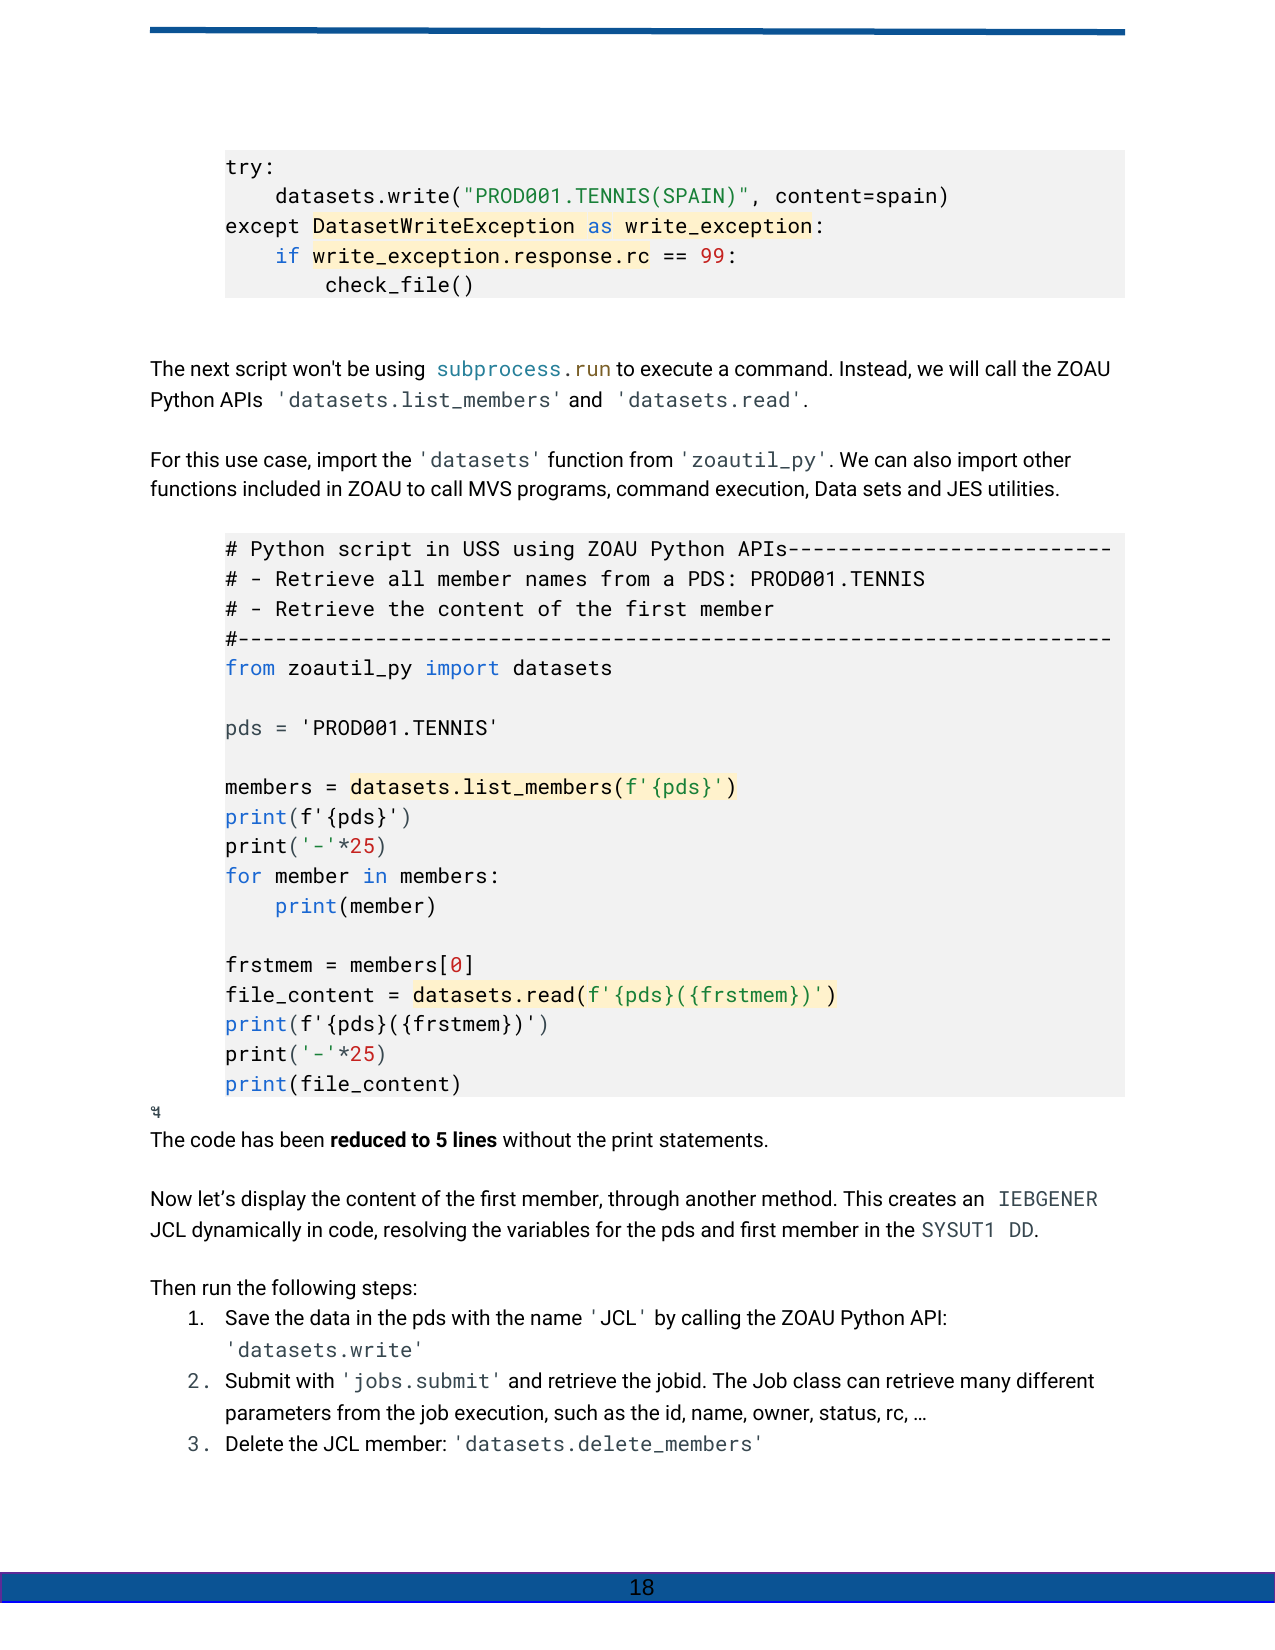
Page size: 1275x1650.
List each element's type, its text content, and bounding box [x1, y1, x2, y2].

text print(f'{pds}') [225, 800, 1125, 830]
list Submit with 'jobs.submit' and retrieve the jobid. The Job class can retrieve many different parameters from the job execution, such as the id, name, owner, status, rc, … [187, 1367, 1125, 1426]
text file_content = datasets.read(f'{pds}({frstmem})') [225, 978, 1125, 1008]
text check_file() [225, 269, 1125, 298]
text print('-'*25) [225, 1037, 1125, 1067]
text print(file_content) [225, 1067, 1125, 1097]
text  [150, 1097, 1125, 1124]
text for member in members: [225, 859, 1125, 889]
text print(member) [225, 889, 1125, 919]
text # - Retrieve all member names from a PDS: PROD001.TENNIS [225, 562, 1125, 592]
text frstmem = members[0] [225, 948, 1125, 978]
text print('-'*25) [225, 830, 1125, 859]
text if write_exception.response.rc == 99: [225, 239, 1125, 269]
text pds = 'PROD001.TENNIS' [225, 711, 1125, 741]
text members = datasets.list_members(f'{pds}') [225, 770, 1125, 800]
text try: [225, 150, 1125, 180]
text from zoautil_py import datasets [225, 652, 1125, 681]
text Then run the following steps: [150, 1276, 1125, 1300]
list Delete the JCL member: 'datasets.delete_members' [187, 1430, 1125, 1457]
text datasets.write("PROD001.TENNIS(SPAIN)", content=spain) [225, 180, 1125, 209]
text The next script won't be using subprocess.run to execute a command. Instead, we will call the ZOAU Python APIs 'datasets.list_members' and 'datasets.read'. [150, 354, 1125, 413]
text # Python script in USS using ZOAU Python APIs-------------------------- [225, 533, 1125, 562]
text print(f'{pds}({frstmem})') [225, 1008, 1125, 1037]
text except DatasetWriteException as write_exception: [225, 209, 1125, 239]
text The code has been reduced to 5 lines without the print statements. [150, 1128, 1125, 1153]
text For this use case, import the 'datasets' function from 'zoautil_py'. We can also import other functions included in ZOAU to call MVS programs, command execution, Data sets and JES utilities. [150, 446, 1125, 501]
list Save the data in the pds with the name 'JCL' by calling the ZOAU Python API: 'datasets.write' [187, 1304, 1125, 1363]
text Now let’s display the content of the first member, through another method. This creates an IEBGENER JCL dynamically in code, resolving the variables for the pds and first member in the SYSUT1 DD. [150, 1184, 1125, 1243]
text # - Retrieve the content of the first member [225, 592, 1125, 622]
text #---------------------------------------------------------------------- [225, 622, 1125, 652]
